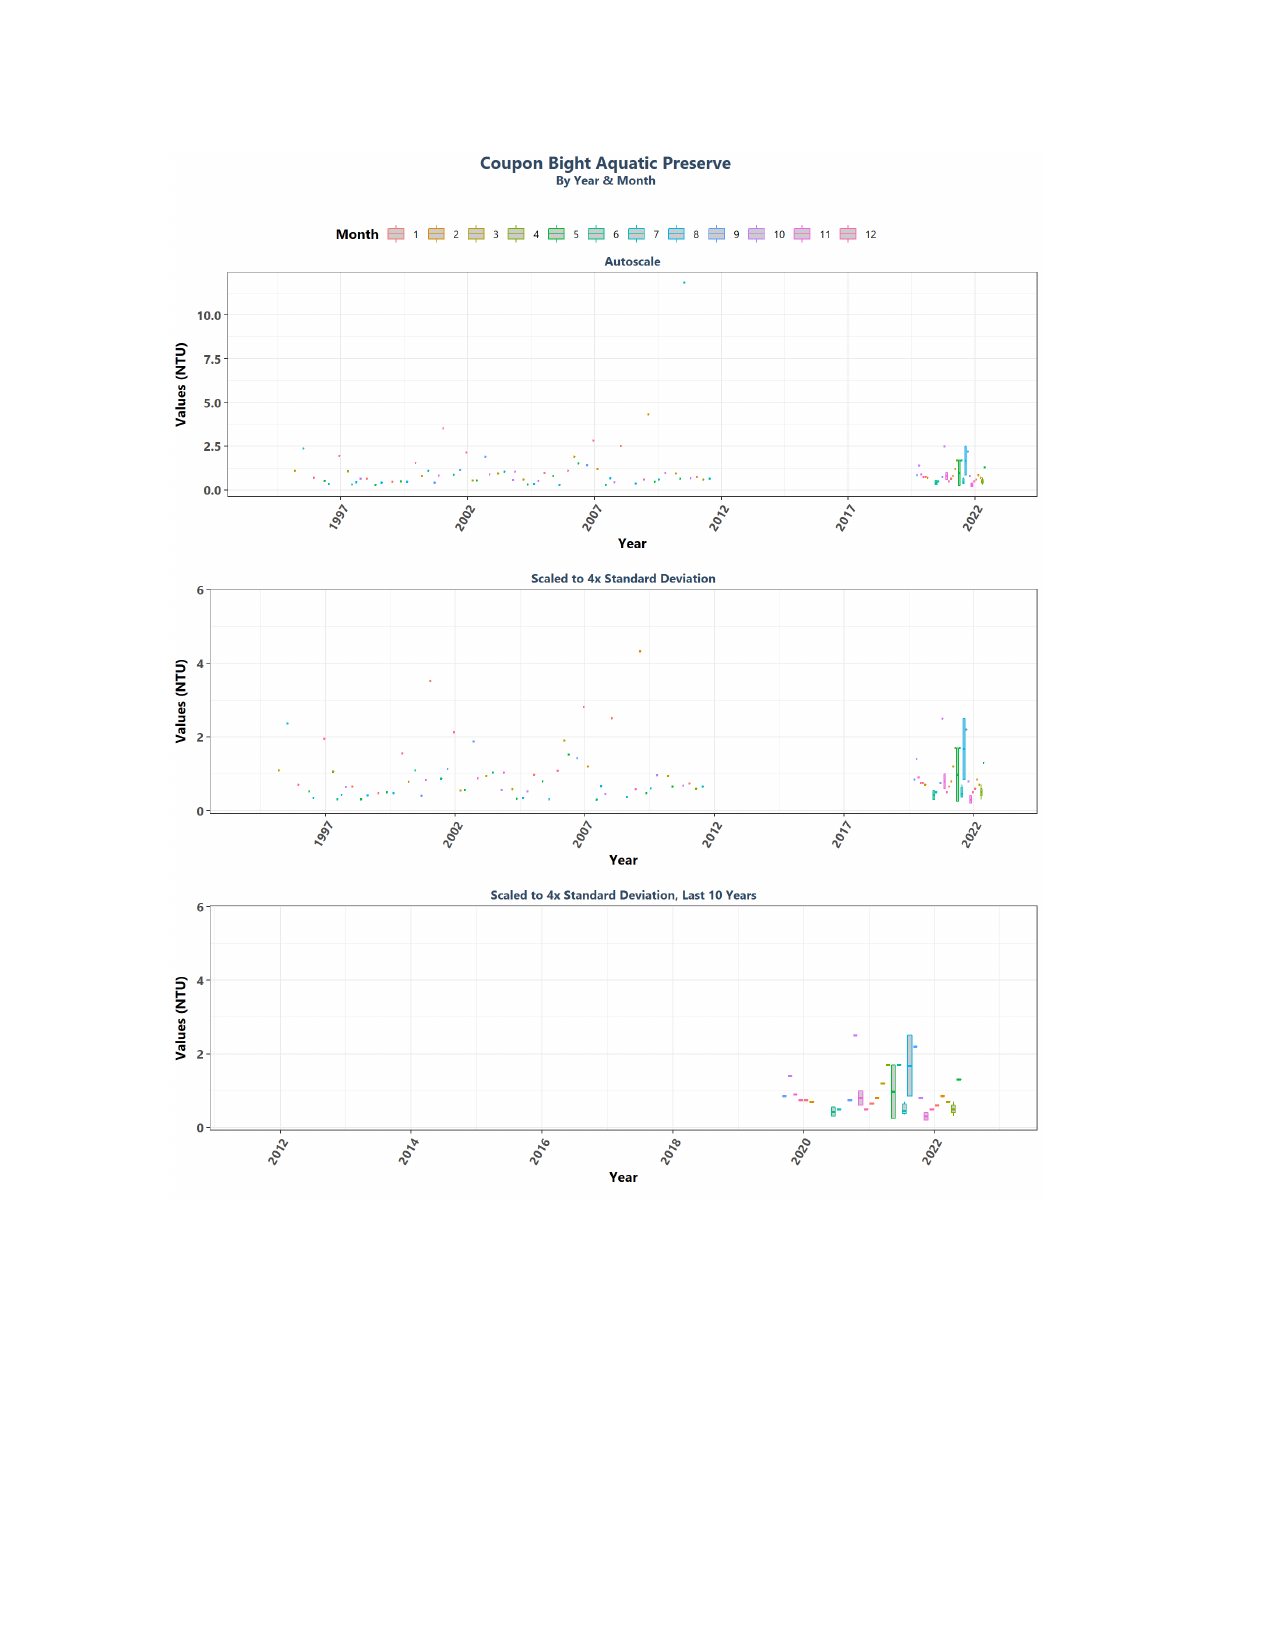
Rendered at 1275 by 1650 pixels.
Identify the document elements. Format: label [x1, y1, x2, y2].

picture [168, 150, 1044, 1200]
